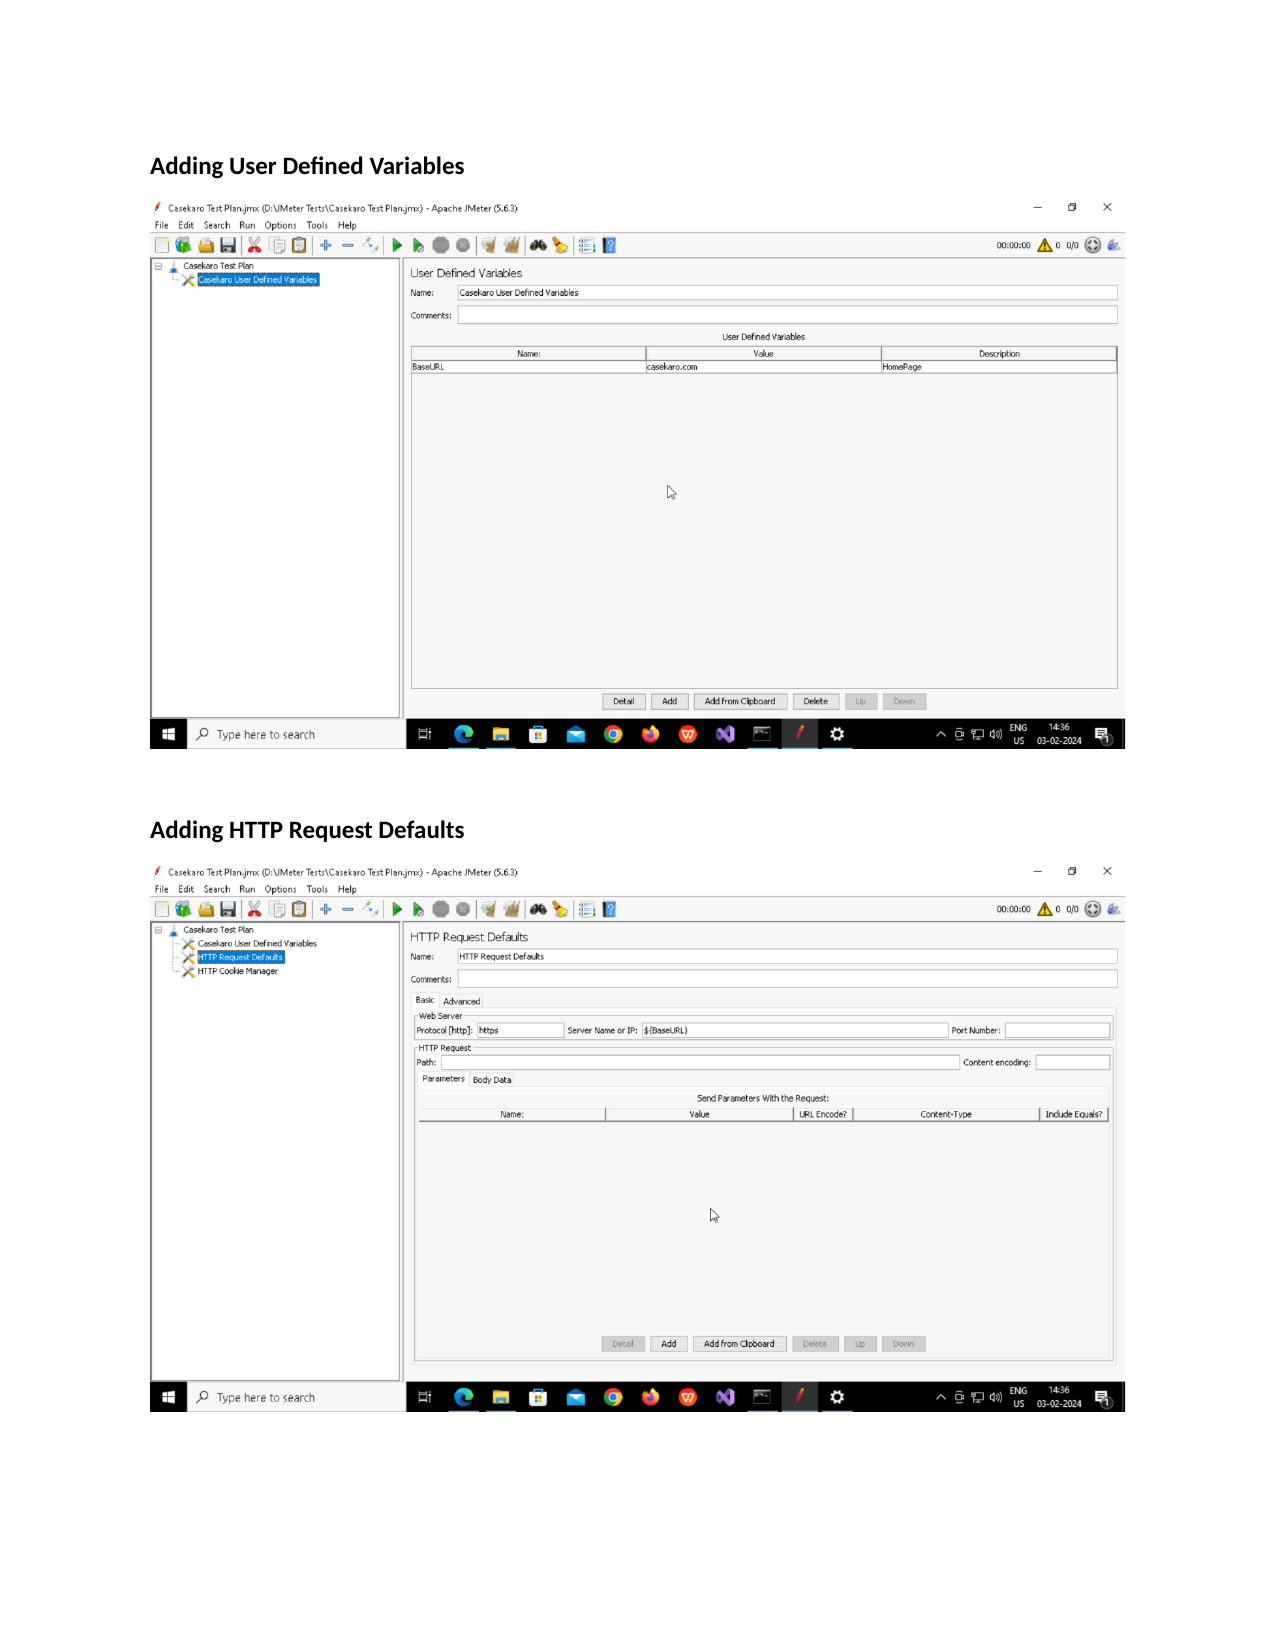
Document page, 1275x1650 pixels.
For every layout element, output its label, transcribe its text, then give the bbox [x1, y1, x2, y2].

picture [150, 863, 1125, 1412]
text Adding HTTP Request Defaults [150, 814, 1125, 844]
text Adding User Defined Variables [150, 150, 1125, 181]
picture [150, 199, 1125, 749]
